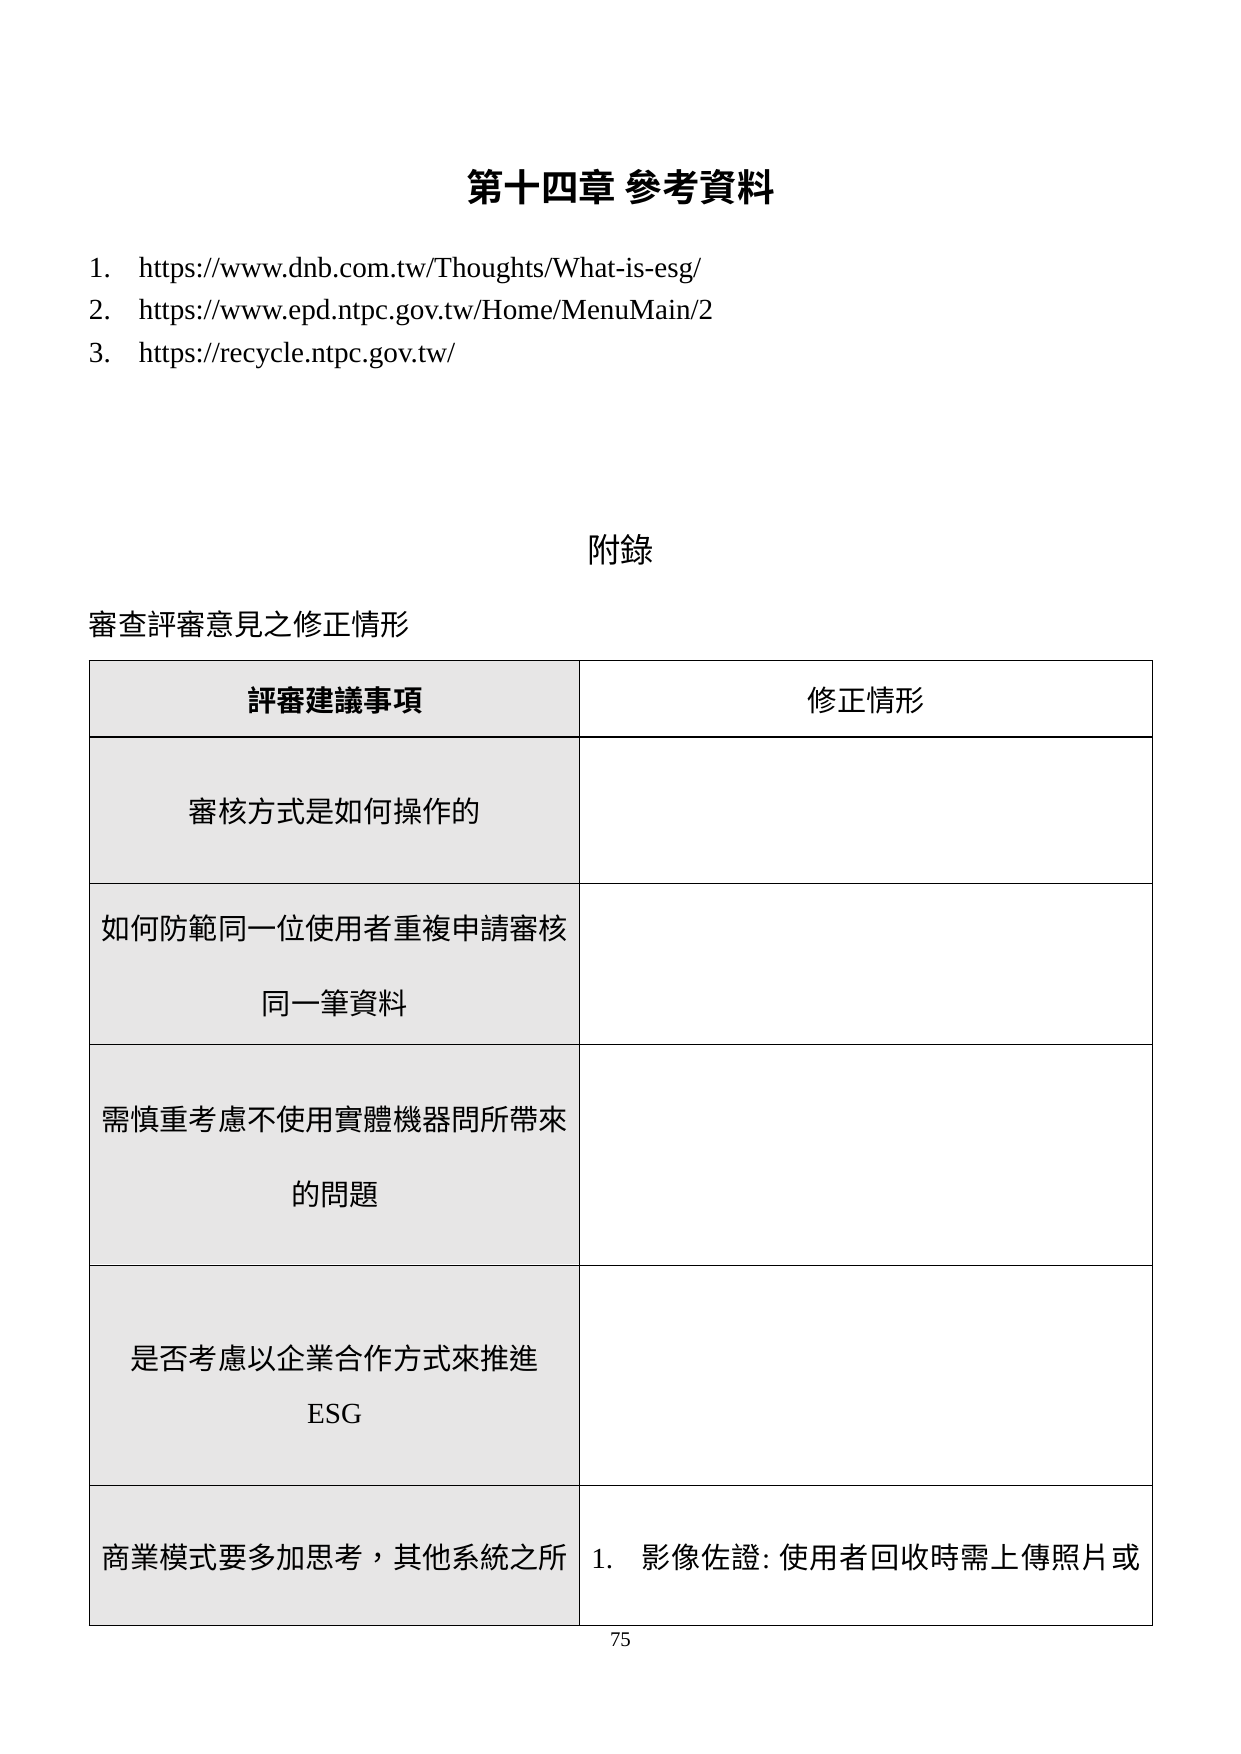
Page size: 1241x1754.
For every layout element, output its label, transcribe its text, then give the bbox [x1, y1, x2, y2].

list https://www.epd.ntpc.gov.tw/Home/MenuMain/2 [89, 290, 1152, 328]
table_cell [580, 884, 1152, 1044]
table_cell [580, 1266, 1152, 1485]
subtitle 審查評審意見之修正情形 [89, 585, 1152, 660]
table_cell [580, 1045, 1152, 1264]
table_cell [580, 1486, 1152, 1625]
list https://recycle.ntpc.gov.tw/ [89, 333, 1152, 370]
table_header 修正情形 [580, 661, 1152, 736]
table_cell 審核方式是如何操作的 [90, 738, 579, 883]
subtitle 附錄 [89, 510, 1152, 585]
table_cell 如何防範同一位使用者重複申請審核同一筆資料 [90, 884, 579, 1044]
table_cell [580, 738, 1152, 883]
table_header 評審建議事項 [90, 661, 579, 736]
list https://www.dnb.com.tw/Thoughts/What-is-esg/ [89, 248, 1152, 285]
text 第十四章 參考資料 [89, 148, 1152, 223]
table_cell 是否考慮以企業合作方式來推進ESG [90, 1266, 579, 1485]
table_cell 需慎重考慮不使用實體機器問所帶來的問題 [90, 1045, 579, 1264]
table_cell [90, 1486, 579, 1625]
